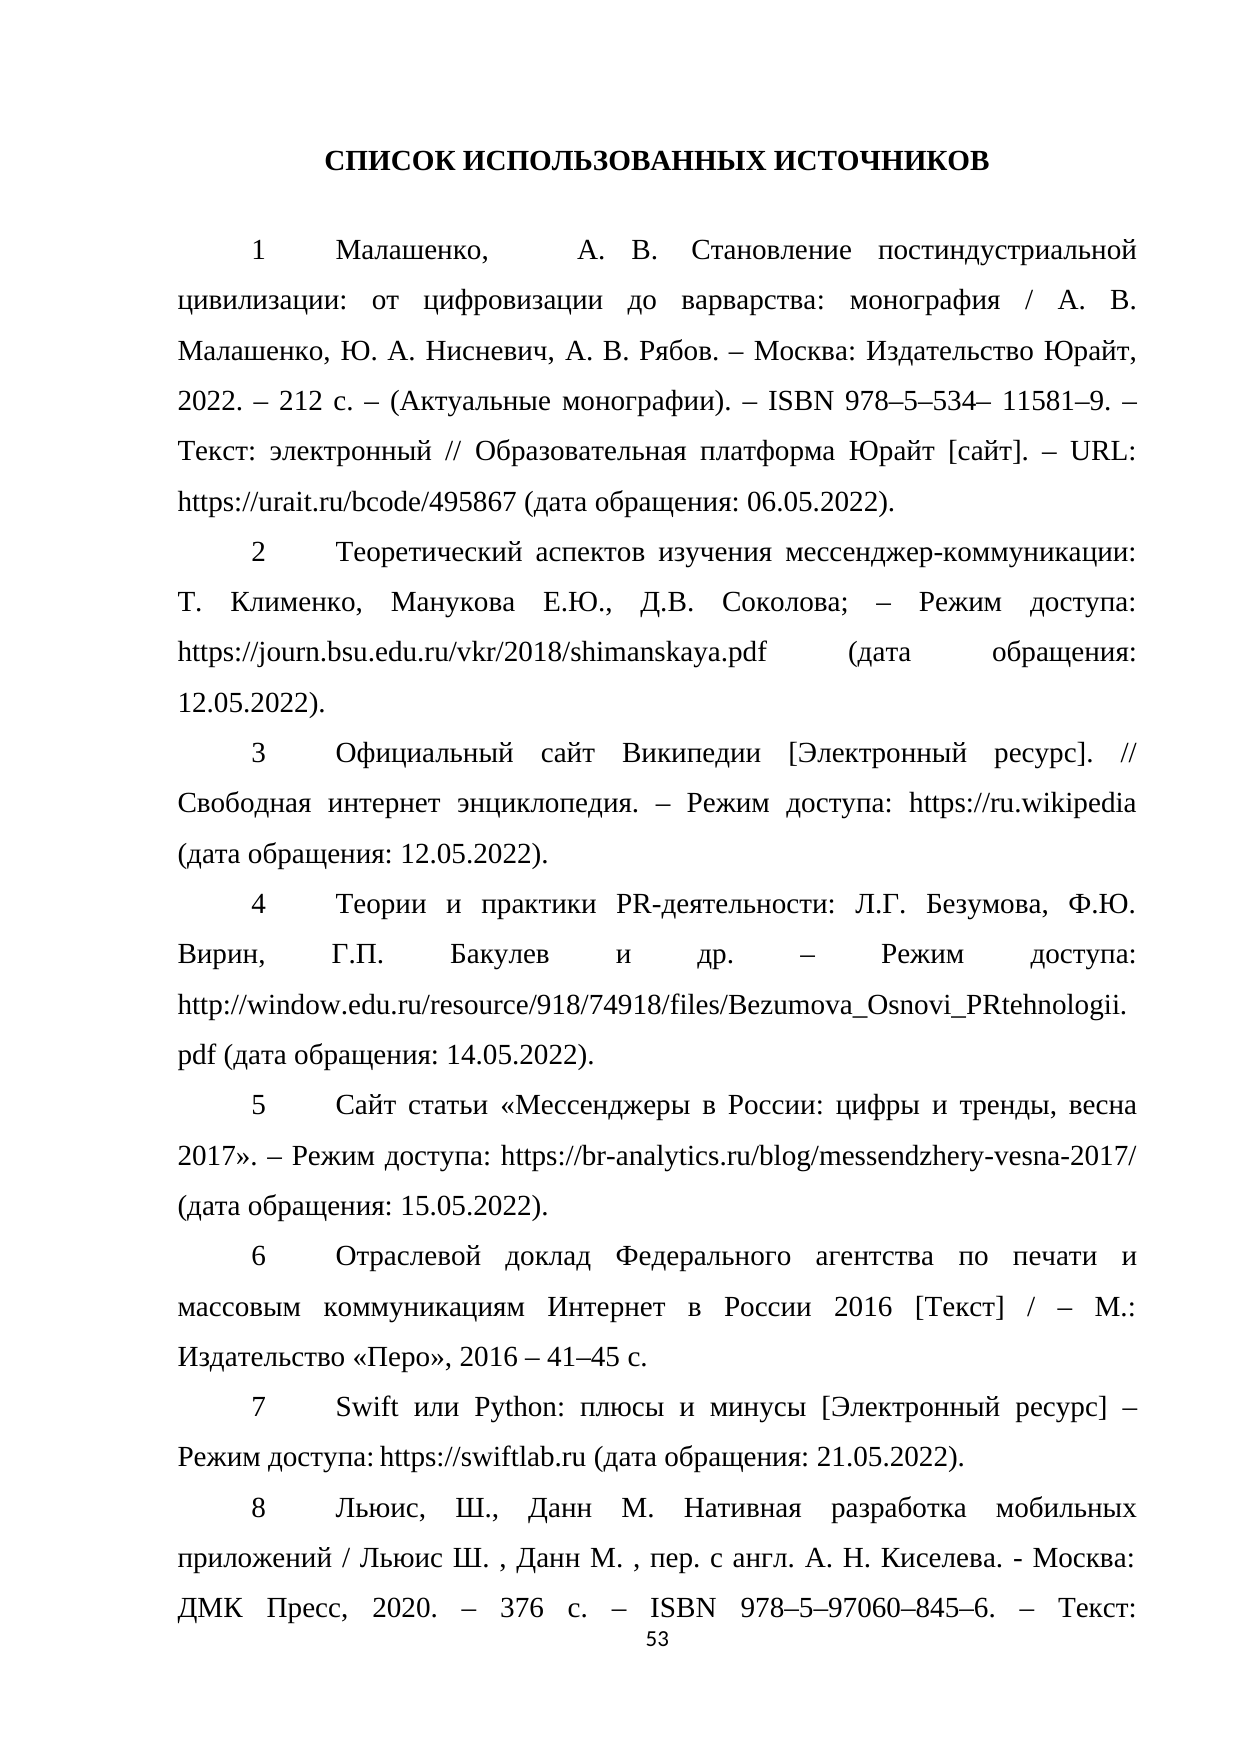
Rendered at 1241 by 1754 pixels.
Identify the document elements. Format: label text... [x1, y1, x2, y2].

list Теоретический аспектов изучения мессенджер-коммуникации: Т. Клименко, Манукова Е.Ю., Д.В. Соколова; – Режим доступа: https://journ.bsu.edu.ru/vkr/2018/shimanskaya.pdf (дата обращения: 12.05.2022). [177, 534, 1137, 718]
list Сайт статьи «Мессенджеры в России: цифры и тренды, весна 2017». – Режим доступа: https://br-analytics.ru/blog/messendzhery-vesna-2017/ (дата обращения: 15.05.2022). [177, 1087, 1137, 1222]
list Теории и практики PR-деятельности: Л.Г. Безумова, Ф.Ю. Вирин, Г.П. Бакулев и др. – Режим доступа: http://window.edu.ru/resource/918/74918/files/Bezumova_Osnovi_PRtehnologii.pdf (дата обращения: 14.05.2022). [177, 886, 1137, 1071]
list Swift или Python: плюсы и минусы [Электронный ресурс] – Режим доступа: https://swiftlab.ru (дата обращения: 21.05.2022). [177, 1389, 1137, 1473]
subtitle СПИСОК ИСПОЛЬЗОВАННЫХ ИСТОЧНИКОВ [177, 143, 1137, 177]
list Отраслевой доклад Федерального агентства по печати и массовым коммуникациям Интернет в России 2016 [Текст] / – М.: Издательство «Перо», 2016 – 41–45 с. [177, 1238, 1137, 1372]
list Малашенко, А. В. Становление постиндустриальной цивилизации: от цифровизации до варварства: монография / А. В. Малашенко, Ю. А. Нисневич, А. В. Рябов. – Москва: Издательство Юрайт, 2022. – 212 с. – (Актуальные монографии). – ISBN 978–5–534– 11581–9. – Текст: электронный // Образовательная платформа Юрайт [сайт]. – URL: https://urait.ru/bcode/495867 (дата обращения: 06.05.2022). [177, 232, 1137, 517]
list Официальный сайт Википедии [Электронный ресурс]. // Свободная интернет энциклопедия. – Режим доступа: https://ru.wikipedia (дата обращения: 12.05.2022). [177, 735, 1137, 869]
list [177, 1490, 1137, 1624]
